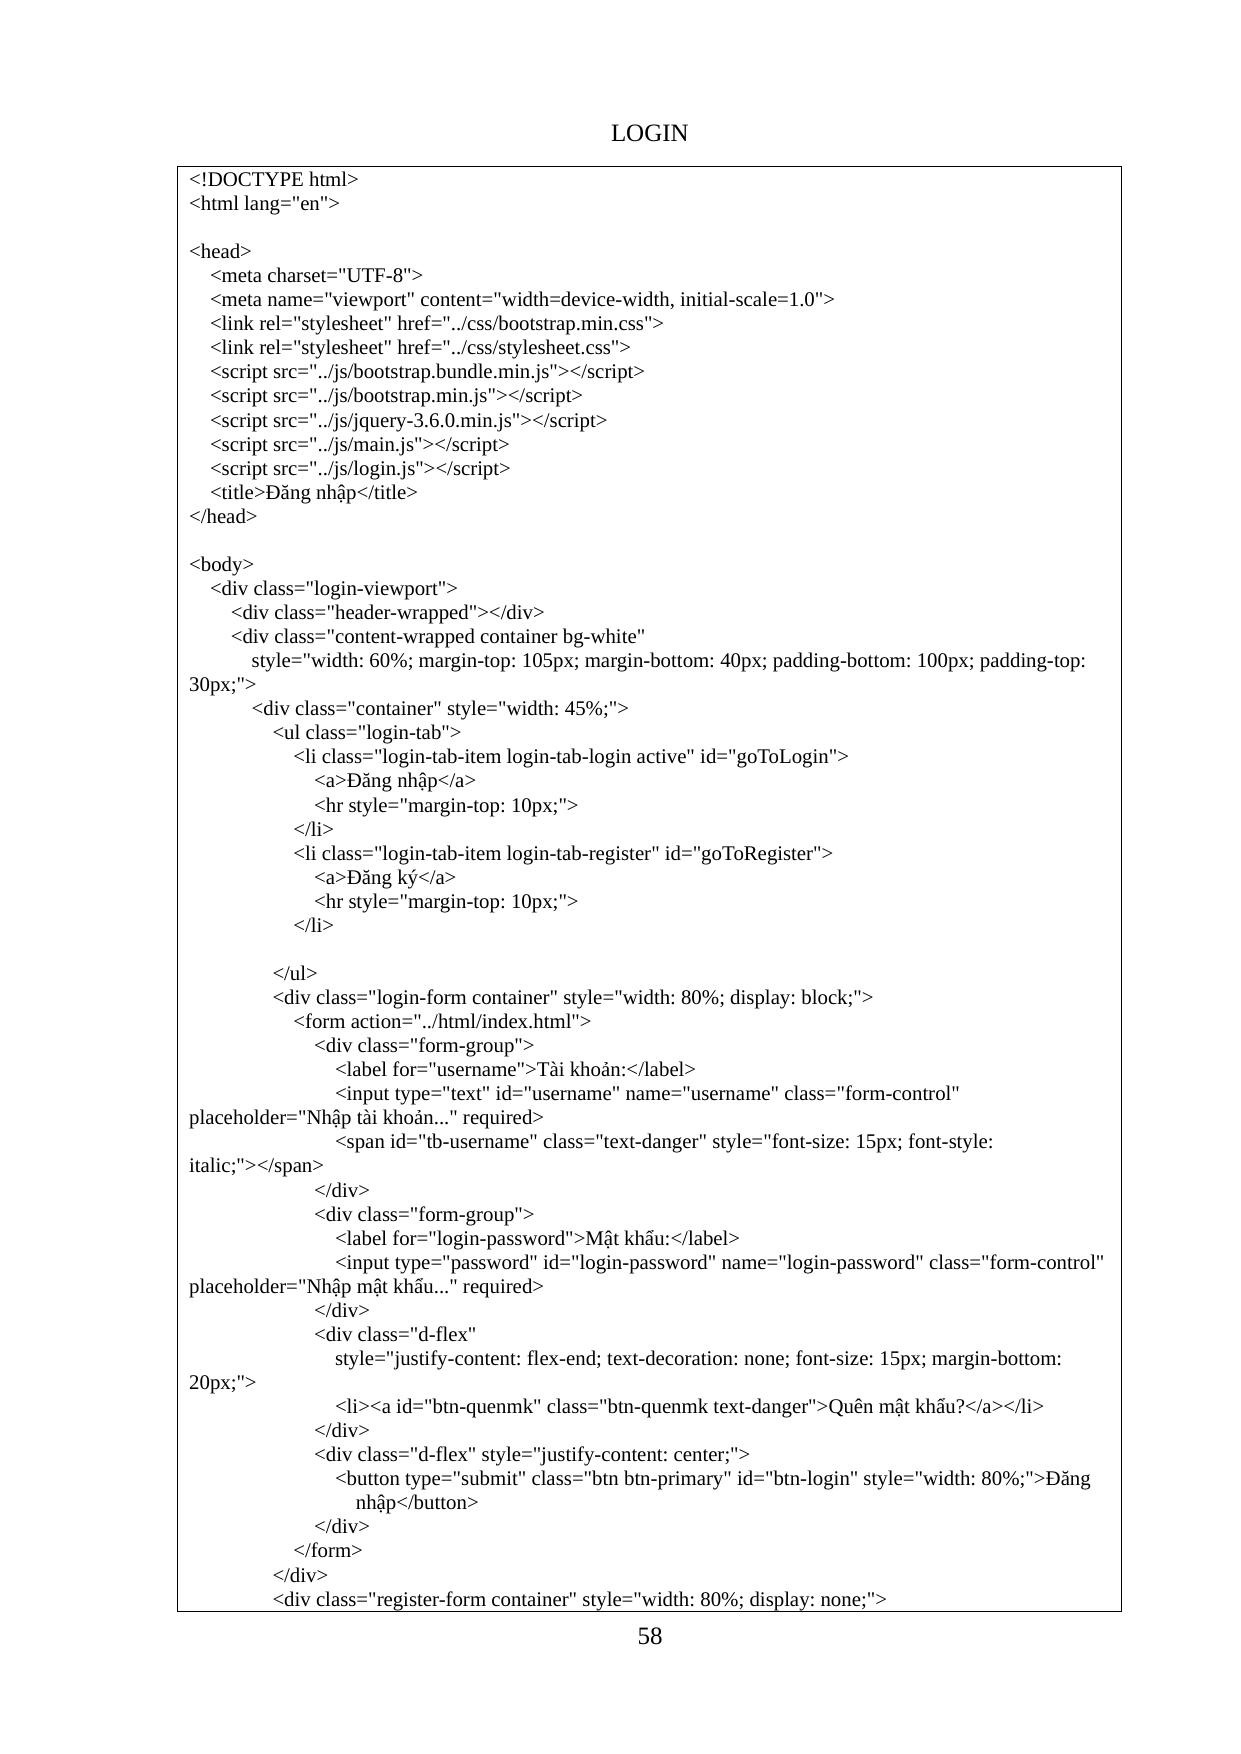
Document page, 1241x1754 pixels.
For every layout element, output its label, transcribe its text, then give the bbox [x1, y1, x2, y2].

text LOGIN [177, 118, 1122, 147]
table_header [178, 167, 1121, 1611]
